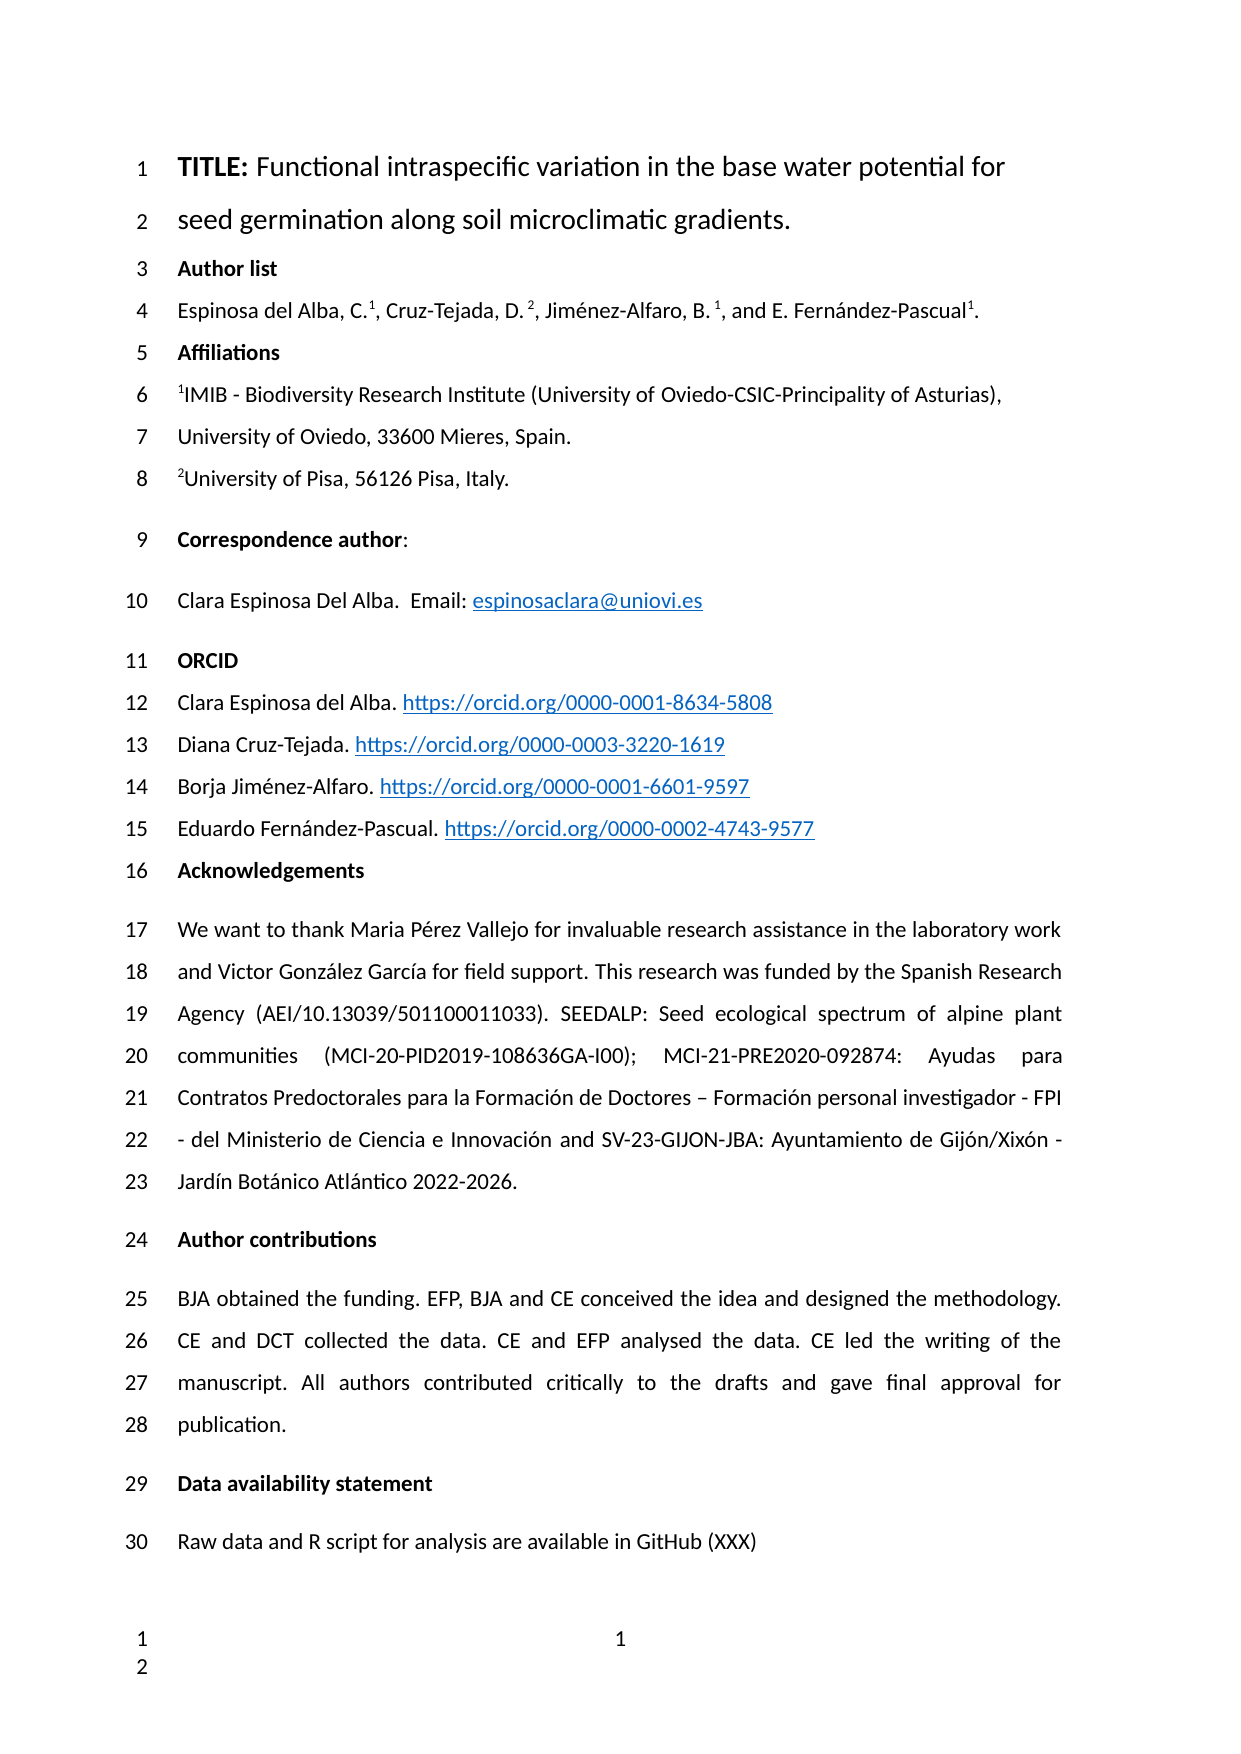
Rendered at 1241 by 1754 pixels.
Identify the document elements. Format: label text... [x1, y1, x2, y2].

text Clara Espinosa Del Alba. Email: espinosaclara@uniovi.es [177, 586, 1063, 614]
text Eduardo Fernández-Pascual. https://orcid.org/0000-0002-4743-9577 [177, 814, 1063, 842]
text 2University of Pisa, 56126 Pisa, Italy. [177, 464, 1063, 492]
text Diana Cruz-Tejada. https://orcid.org/0000-0003-3220-1619 [177, 731, 1063, 758]
text Espinosa del Alba, C.1, Cruz-Tejada, D. 2, Jiménez-Alfaro, B. 1, and E. Fernández-Pascual1. [177, 296, 1063, 324]
text Borja Jiménez-Alfaro. https://orcid.org/0000-0001-6601-9597 [177, 772, 1063, 801]
text ORCID [177, 647, 1063, 674]
text Acknowledgements [177, 856, 1063, 884]
text Clara Espinosa del Alba. https://orcid.org/0000-0001-8634-5808 [177, 688, 1063, 717]
text Author list [177, 254, 1063, 282]
text Raw data and R script for analysis are available in GitHub (XXX) [177, 1527, 1063, 1556]
text 1IMIB - Biodiversity Research Institute (University of Oviedo-CSIC-Principality of Asturias), University of Oviedo, 33600 Mieres, Spain. [177, 380, 1063, 450]
text Author contributions [177, 1226, 1063, 1254]
text TITLE: Functional intraspecific variation in the base water potential for seed germination along soil microclimatic gradients. [177, 148, 1063, 237]
text Correspondence author: [177, 525, 1063, 553]
text Data availability statement [177, 1469, 1063, 1497]
text BJA obtained the funding. EFP, BJA and CE conceived the idea and designed the methodology. CE and DCT collected the data. CE and EFP analysed the data. CE led the writing of the manuscript. All authors contributed critically to the drafts and gave final approval for publication. [177, 1284, 1063, 1438]
text We want to thank Maria Pérez Vallejo for invaluable research assistance in the laboratory work and Victor González García for field support. This research was funded by the Spanish Research Agency (AEI/10.13039/501100011033). SEEDALP: Seed ecological spectrum of alpine plant communities (MCI-20-PID2019-108636GA-I00); MCI-21-PRE2020-092874: Ayudas para Contratos Predoctorales para la Formación de Doctores – Formación personal investigador - FPI - del Ministerio de Ciencia e Innovación and SV-23-GIJON-JBA: Ayuntamiento de Gijón/Xixón - Jardín Botánico Atlántico 2022-2026. [177, 915, 1063, 1195]
text Affiliations [177, 338, 1063, 366]
